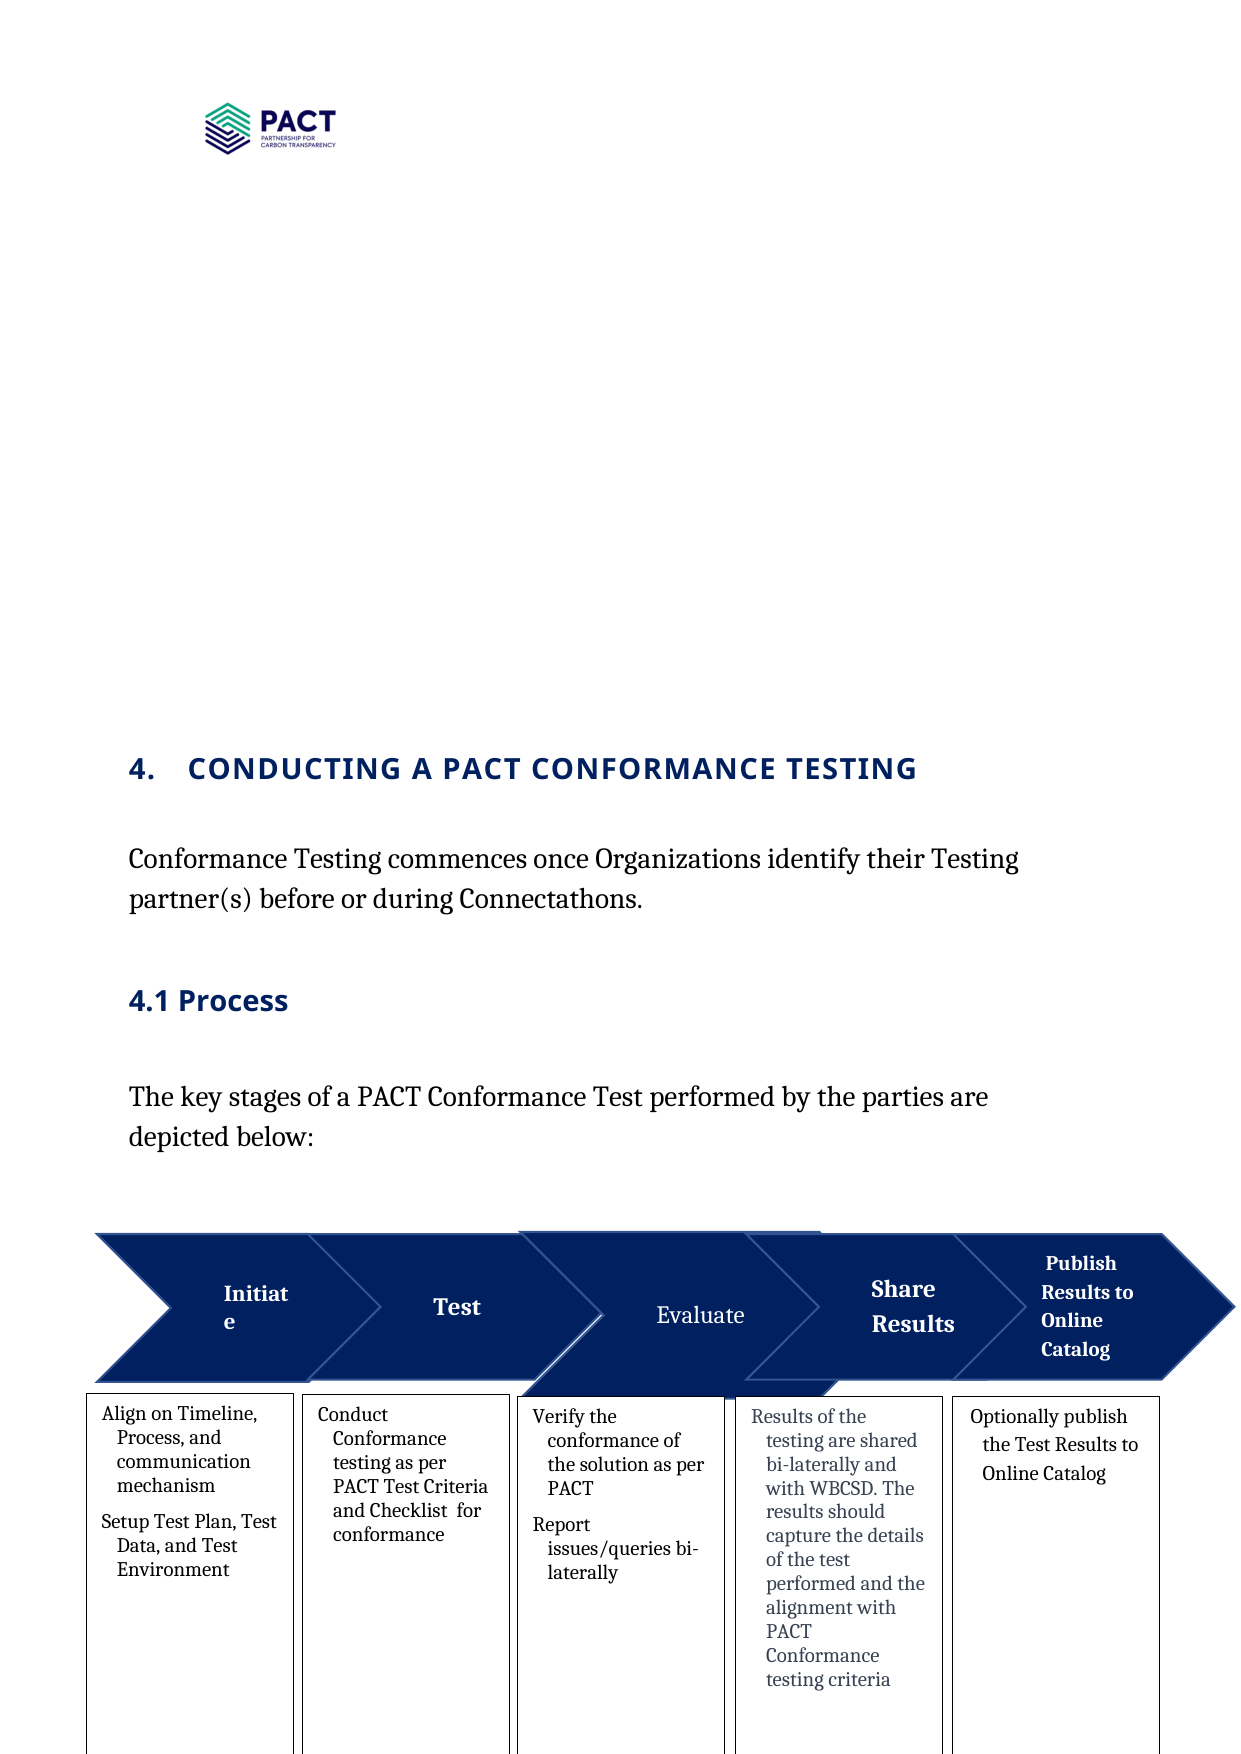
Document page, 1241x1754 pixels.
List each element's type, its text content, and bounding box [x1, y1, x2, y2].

text The key stages of a PACT Conformance Test performed by the parties are depicted below: [128, 1080, 1073, 1154]
subtitle CONDUCTING A PACT CONFORMANCE TESTING [128, 748, 1073, 788]
text Conformance Testing commences once Organizations identify their Testing partner(s) before or during Connectathons. [128, 842, 1073, 916]
subtitle 4.1 Process [128, 980, 1073, 1019]
picture [198, 75, 343, 186]
